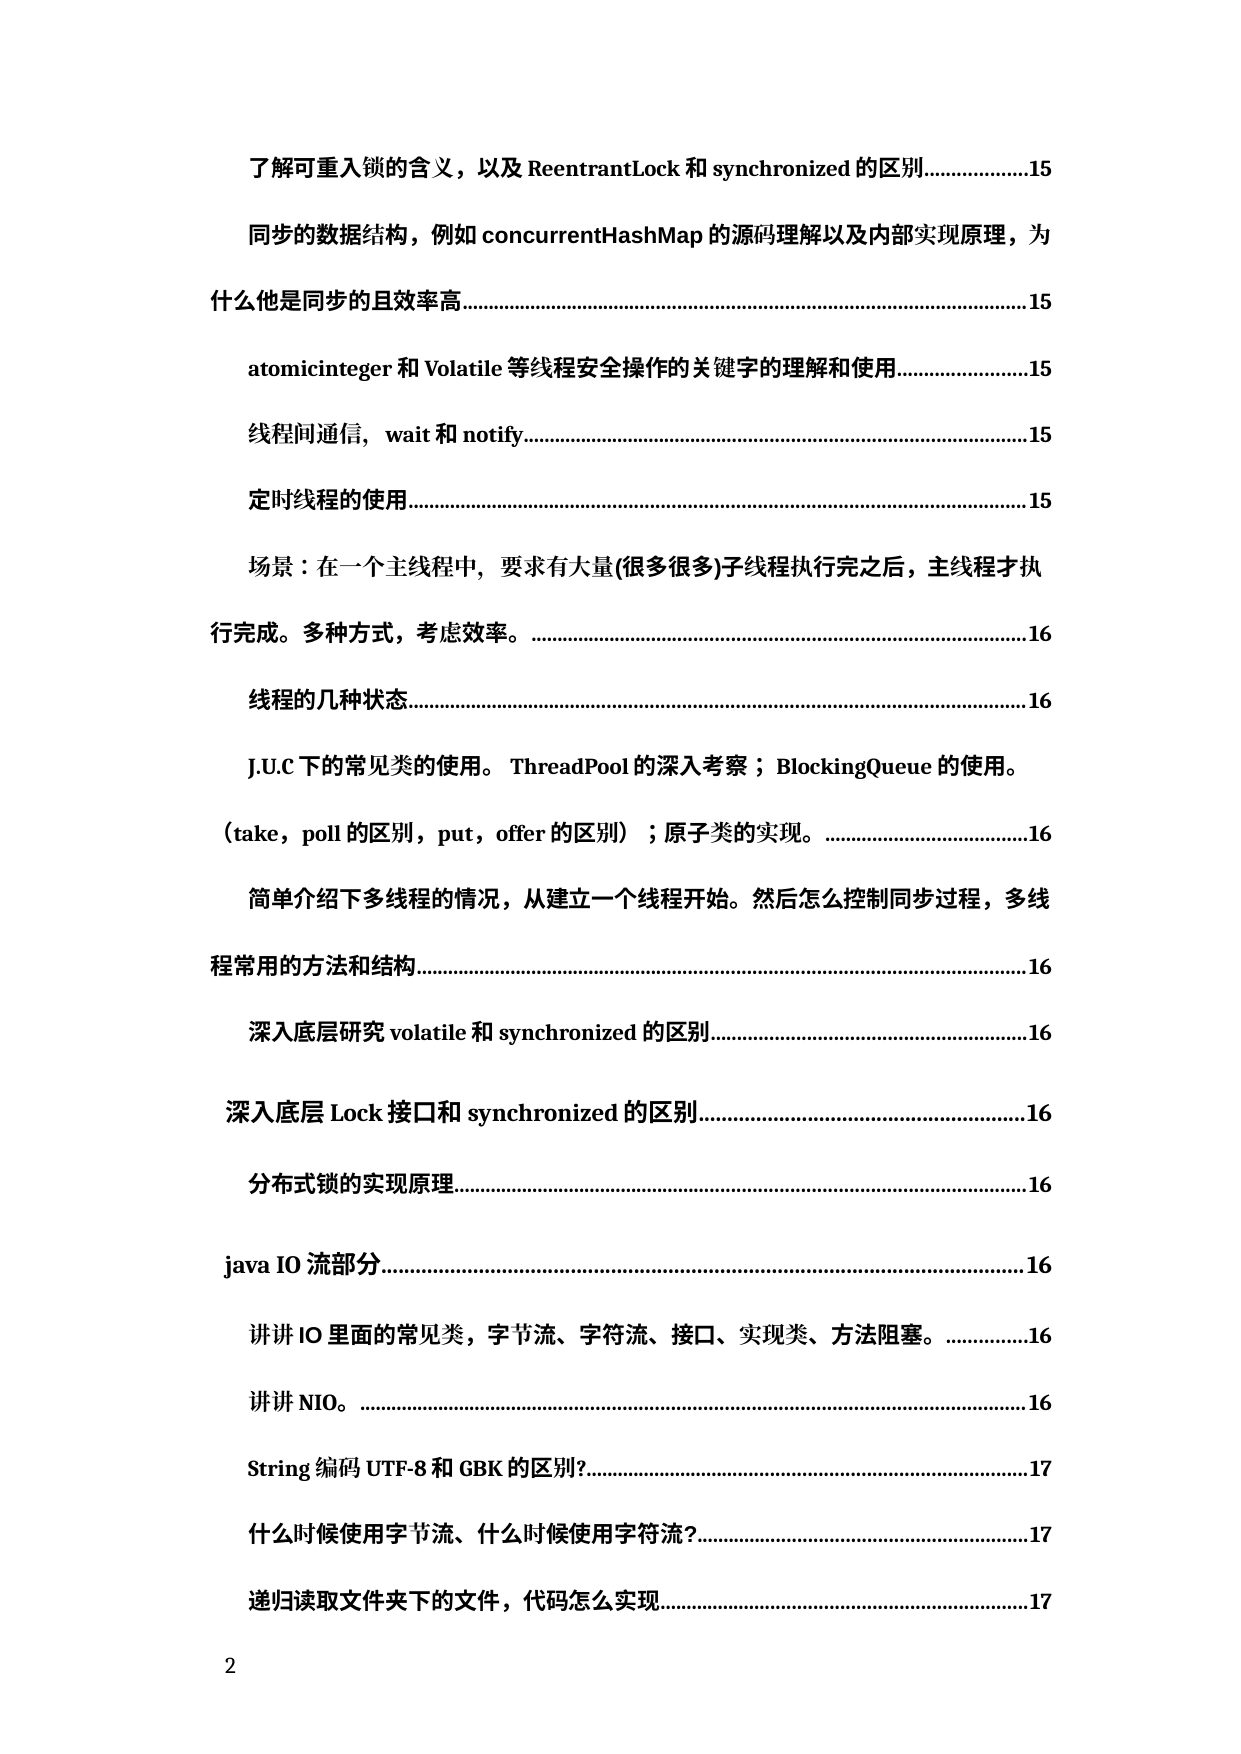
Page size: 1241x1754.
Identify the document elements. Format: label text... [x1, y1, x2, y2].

text String 编码UTF-8 和GBK的区别? 17 [210, 1450, 1053, 1483]
text 什么时候使用字节流、什么时候使用字符流? 17 [210, 1516, 1053, 1549]
text 分布式锁的实现原理 16 [210, 1165, 1053, 1199]
text java IO流部分 16 [187, 1244, 1053, 1281]
text 了解可重入锁的含义，以及ReentrantLock 和synchronized的区别 15 [210, 150, 1053, 183]
text 深入底层研究volatile和synchronized的区别 16 [210, 1014, 1053, 1047]
text atomicinteger和Volatile等线程安全操作的关键字的理解和使用 15 [210, 349, 1053, 383]
text 线程间通信，wait和notify 15 [210, 416, 1053, 449]
text 场景：在一个主线程中，要求有大量(很多很多)子线程执行完之后，主线程才执行完成。多种方式，考虑效率。 16 [210, 549, 1053, 648]
text 讲讲NIO。 16 [210, 1383, 1053, 1417]
text 递归读取文件夹下的文件，代码怎么实现 17 [210, 1583, 1053, 1616]
text 同步的数据结构，例如concurrentHashMap的源码理解以及内部实现原理，为什么他是同步的且效率高 15 [210, 216, 1053, 316]
text 讲讲IO里面的常见类，字节流、字符流、接口、实现类、方法阻塞。 16 [210, 1317, 1053, 1350]
text 定时线程的使用 15 [210, 482, 1053, 516]
text J.U.C下的常见类的使用。 ThreadPool的深入考察； BlockingQueue的使用。（take，poll的区别，put，offer的区别）；原子类的实现。 16 [210, 748, 1053, 848]
text 线程的几种状态 16 [210, 682, 1053, 715]
text 深入底层Lock接口和synchronized的区别 16 [187, 1093, 1053, 1129]
text 简单介绍下多线程的情况，从建立一个线程开始。然后怎么控制同步过程，多线程常用的方法和结构 16 [210, 881, 1053, 981]
